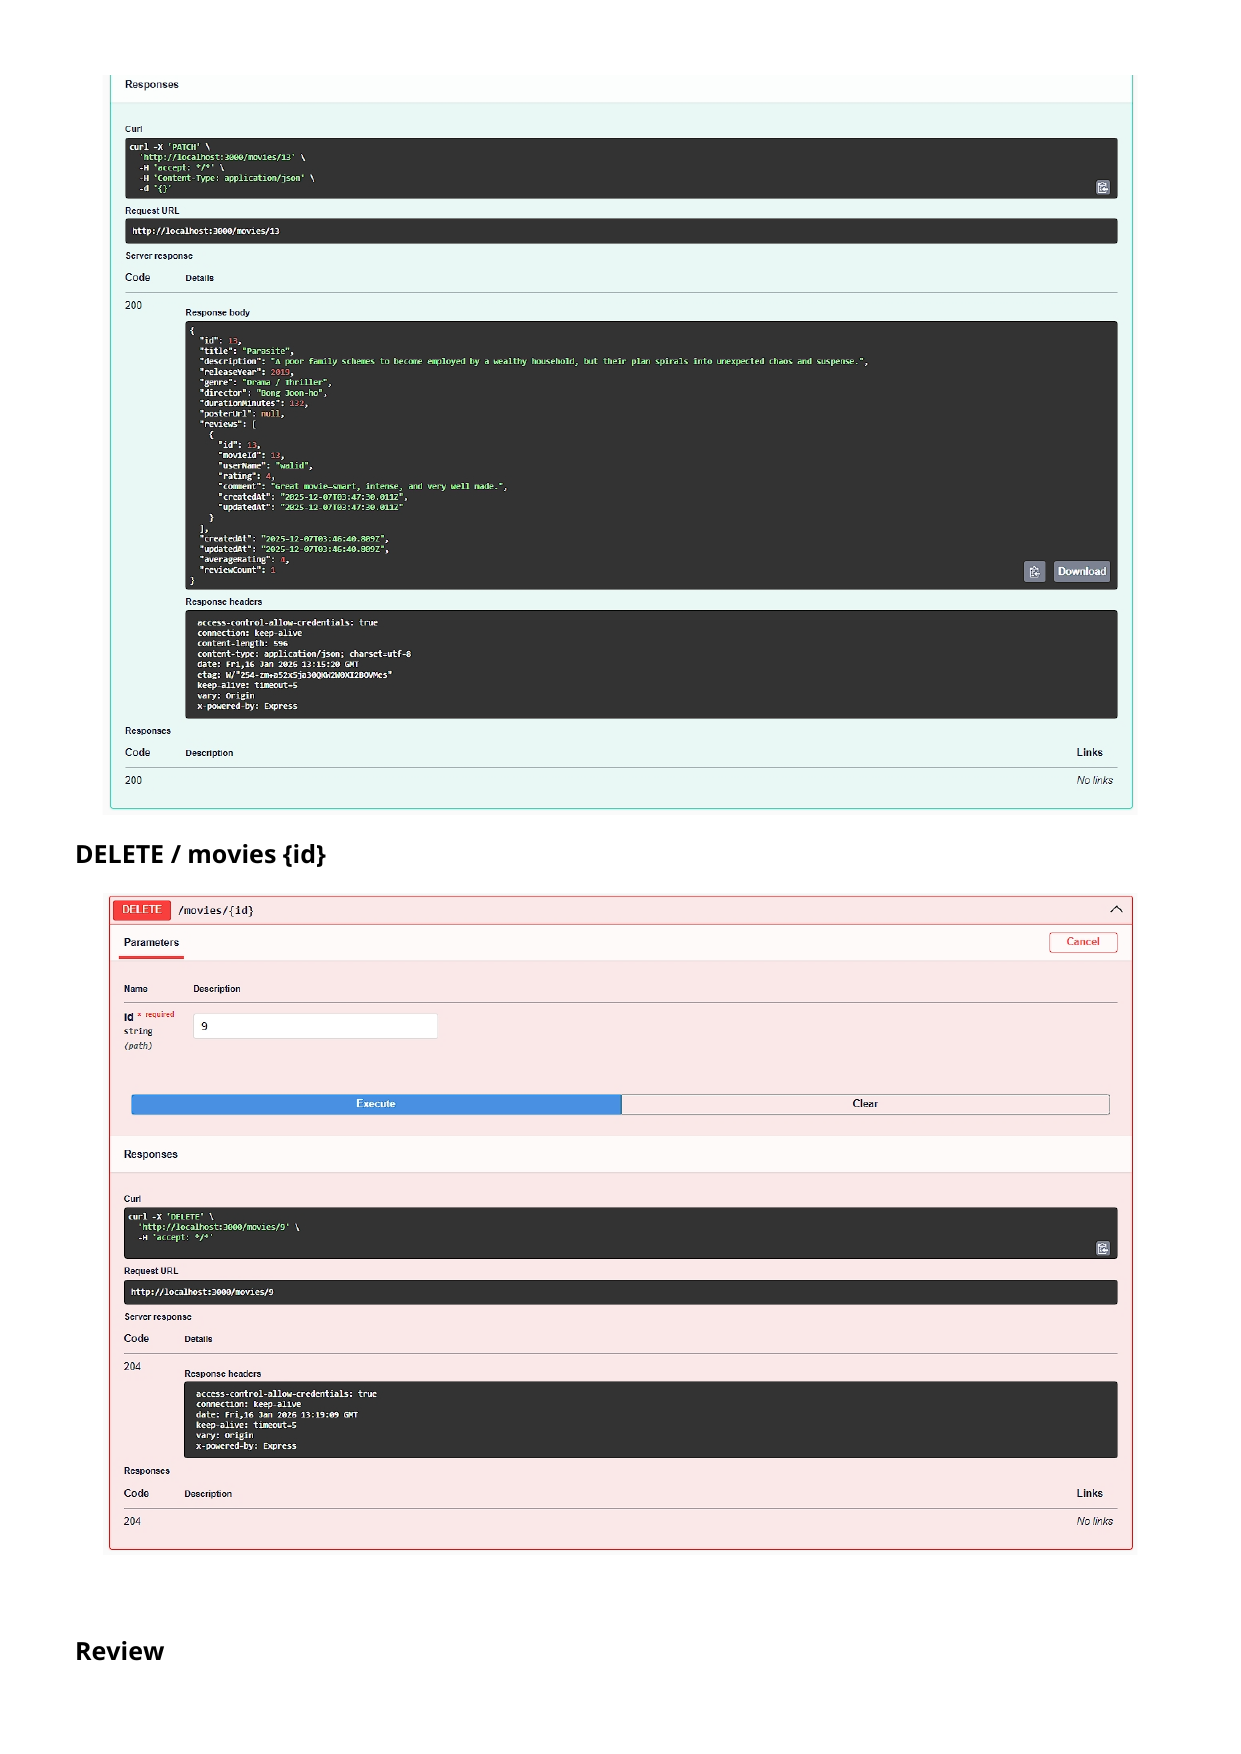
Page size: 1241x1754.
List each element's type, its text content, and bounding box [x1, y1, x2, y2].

text DELETE / movies {id} [75, 837, 1165, 871]
text Review [75, 1633, 1165, 1667]
